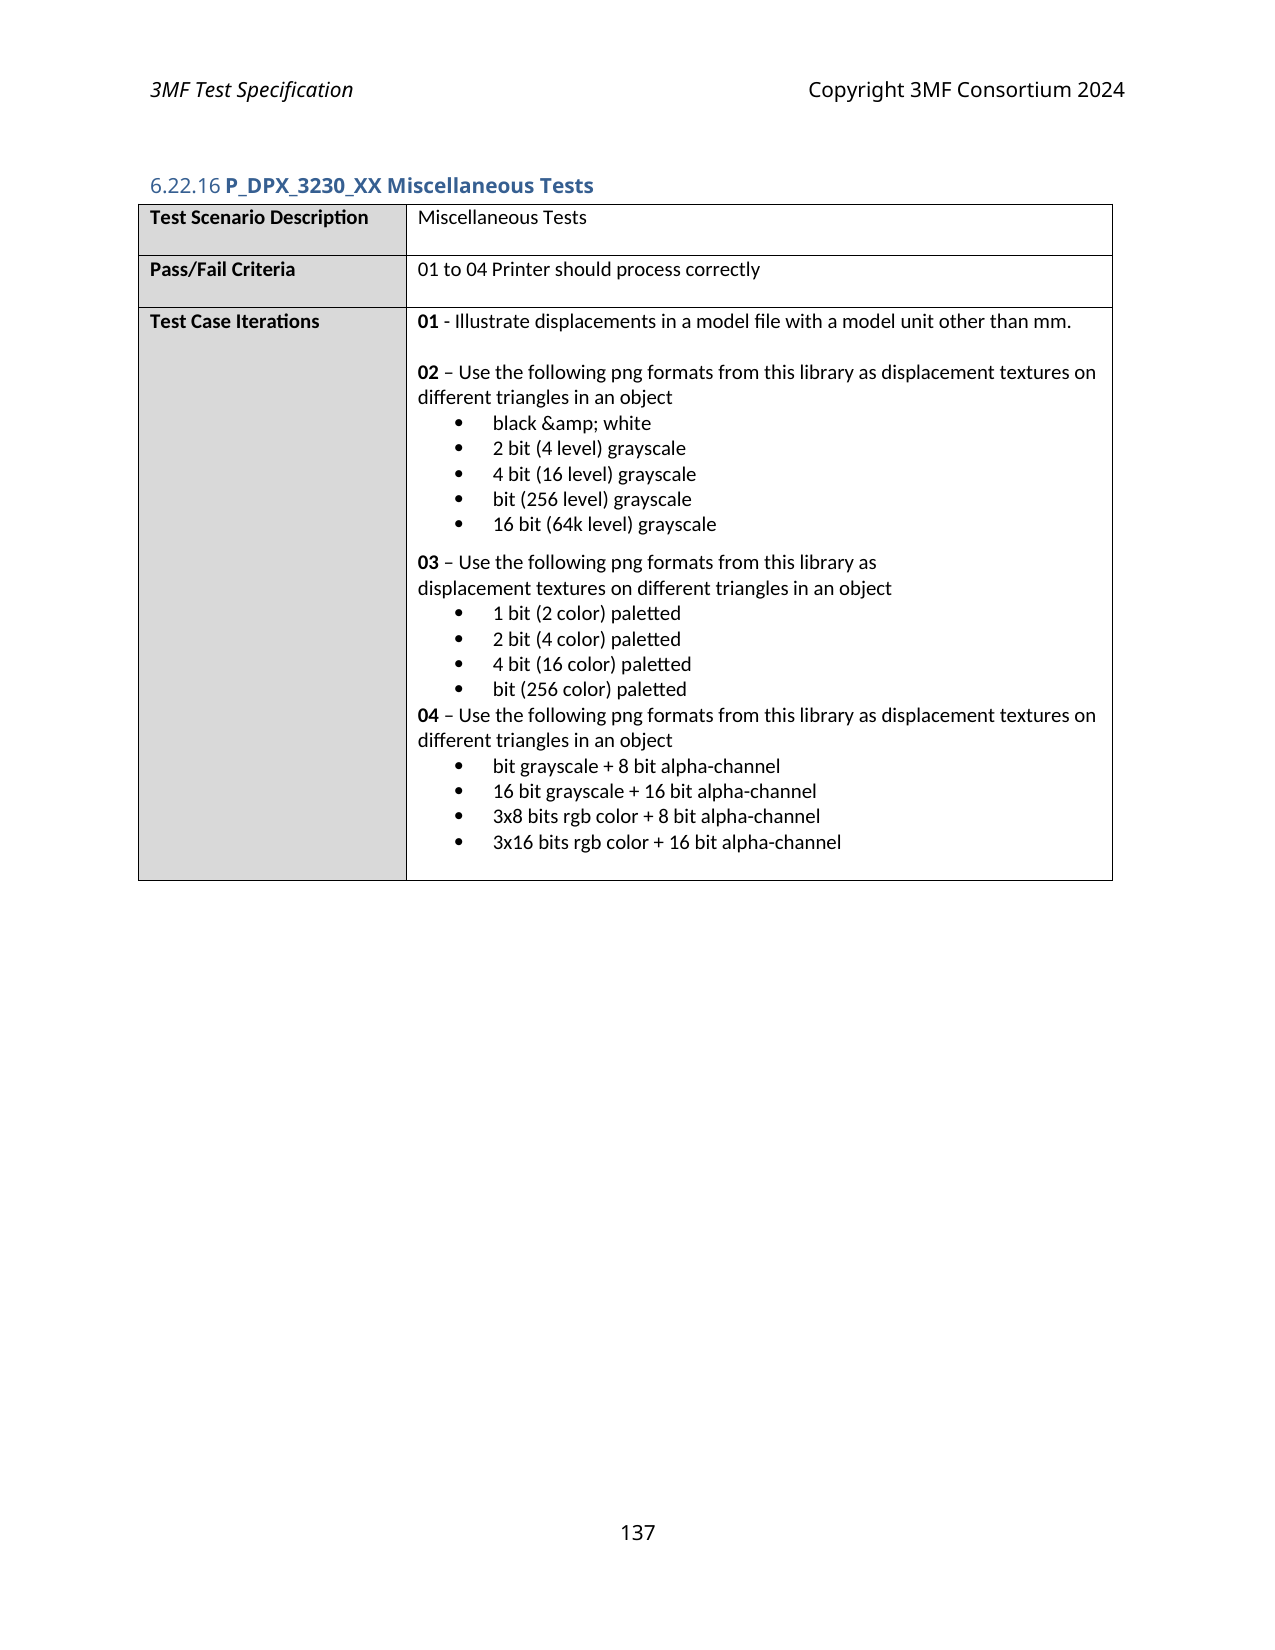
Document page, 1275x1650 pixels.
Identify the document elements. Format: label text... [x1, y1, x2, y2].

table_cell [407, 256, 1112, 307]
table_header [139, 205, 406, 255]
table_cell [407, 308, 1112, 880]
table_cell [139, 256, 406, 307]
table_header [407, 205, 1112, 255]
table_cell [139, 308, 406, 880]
subtitle P_DPX_3230_XX Miscellaneous Tests [150, 171, 1125, 199]
